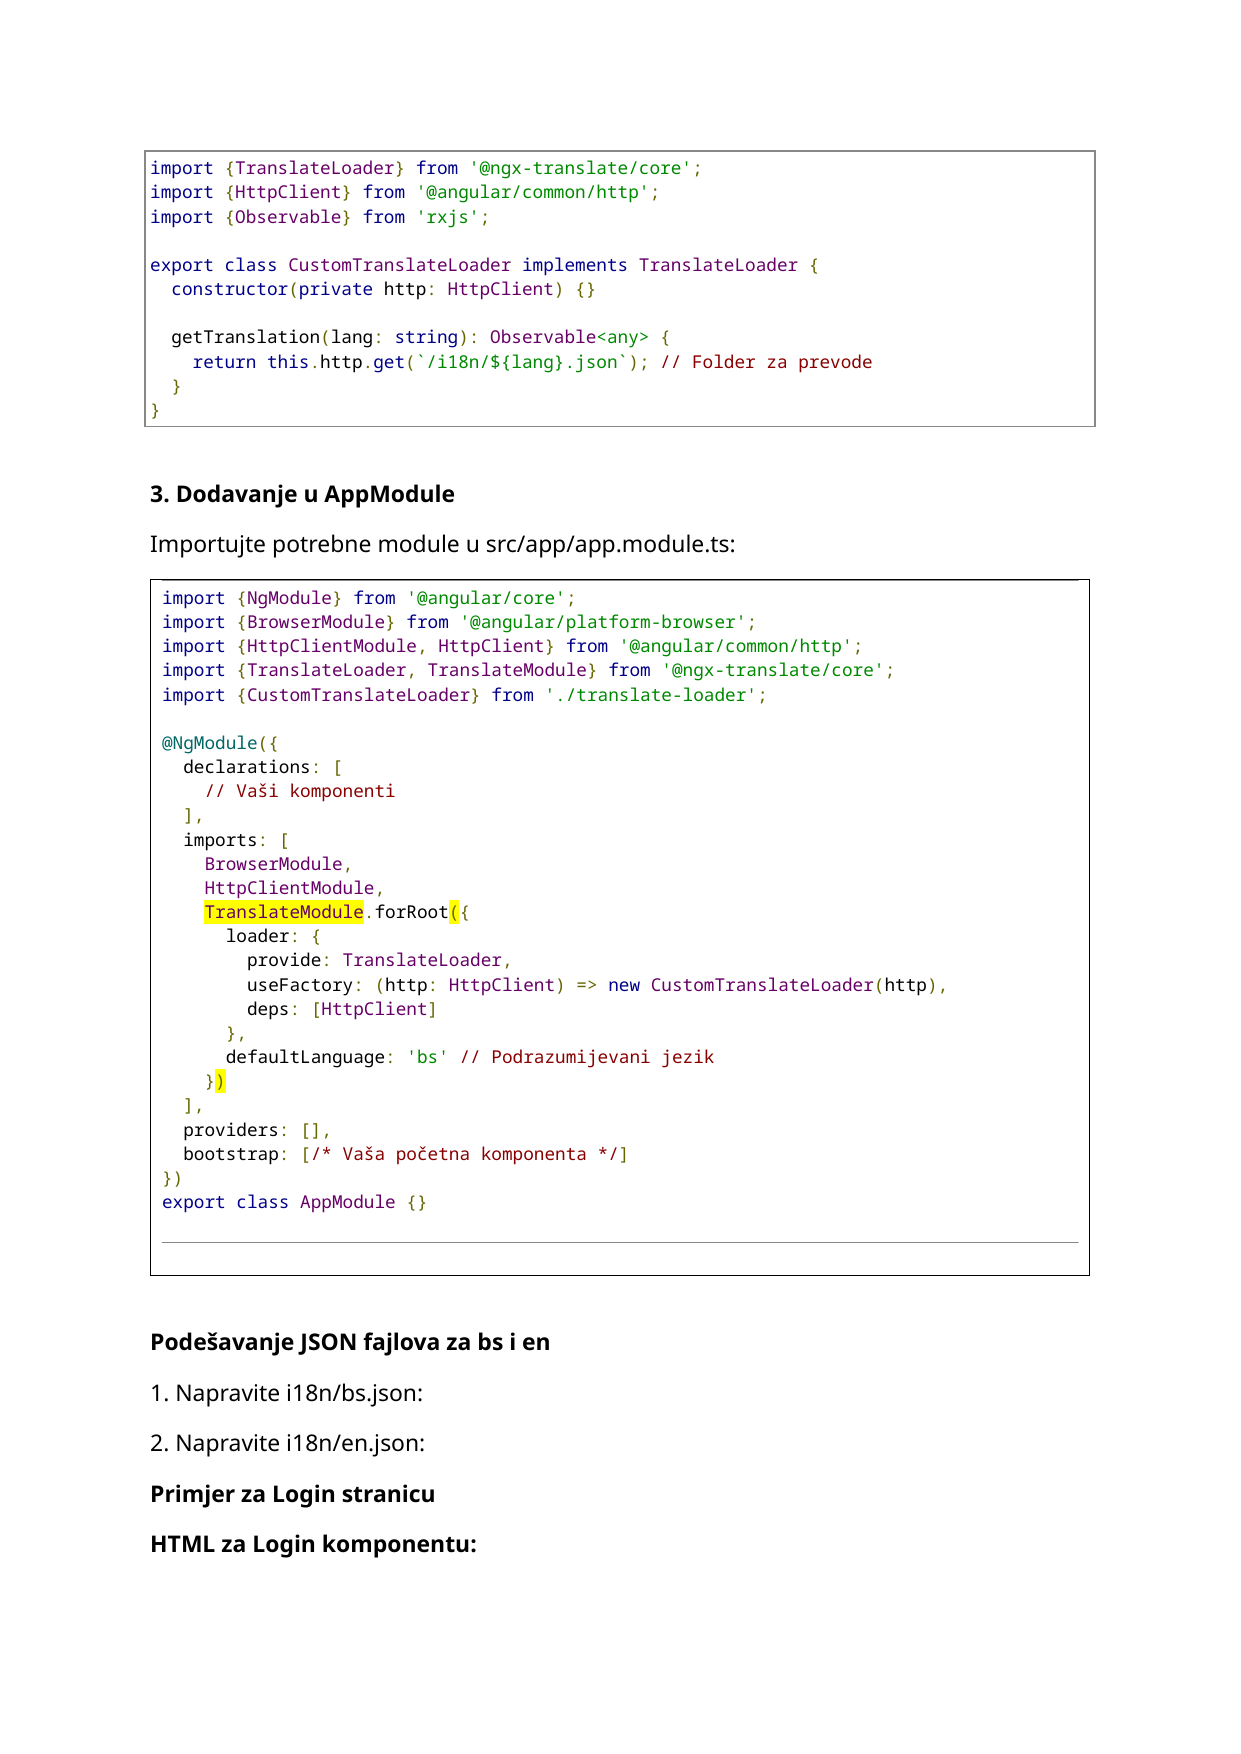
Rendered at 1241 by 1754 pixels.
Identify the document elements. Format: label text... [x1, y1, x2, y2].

text import {HttpClient} from '@angular/common/http'; [150, 180, 1090, 204]
text import {Observable} from 'rxjs'; [150, 204, 1090, 228]
text return this.http.get(`/i18n/${lang}.json`); // Folder za prevode [150, 349, 1090, 373]
text } [150, 373, 1090, 392]
text 3. Dodavanje u AppModule [150, 478, 1090, 509]
text } [146, 392, 1094, 426]
text 1. Napravite i18n/bs.json: [150, 1377, 1090, 1408]
text constructor(private http: HttpClient) {} [150, 277, 1090, 301]
text HTML za Login komponentu: [150, 1528, 1090, 1559]
text Podešavanje JSON fajlova za bs i en [150, 1326, 1090, 1357]
text import {TranslateLoader} from '@ngx-translate/core'; [146, 152, 1094, 180]
text Primjer za Login stranicu [150, 1477, 1090, 1509]
text getTranslation(lang: string): Observable<any> { [150, 325, 1090, 349]
text export class CustomTranslateLoader implements TranslateLoader { [150, 252, 1090, 277]
text Importujte potrebne module u src/app/app.module.ts: [150, 528, 1090, 559]
text 2. Napravite i18n/en.json: [150, 1427, 1090, 1458]
table_header import {NgModule} from '@angular/core'; import {BrowserModule} from '@angular/platform-browser'; import {HttpClientModule, HttpClient} from '@angular/common/http'; import {TranslateLoader, TranslateModule} from '@ngx-translate/core'; import {CustomTranslateLoader} from './translate-loader'; @NgModule({ declarations: [ // Vaši komponenti ], imports: [ BrowserModule, HttpClientModule, TranslateModule.forRoot({ loader: { provide: TranslateLoader, useFactory: (http: HttpClient) => new CustomTranslateLoader(http), deps: [HttpClient] }, defaultLanguage: 'bs' // Podrazumijevani jezik }) ], providers: [], bootstrap: [/* Vaša početna komponenta */] }) export class AppModule {} [151, 580, 1089, 1275]
